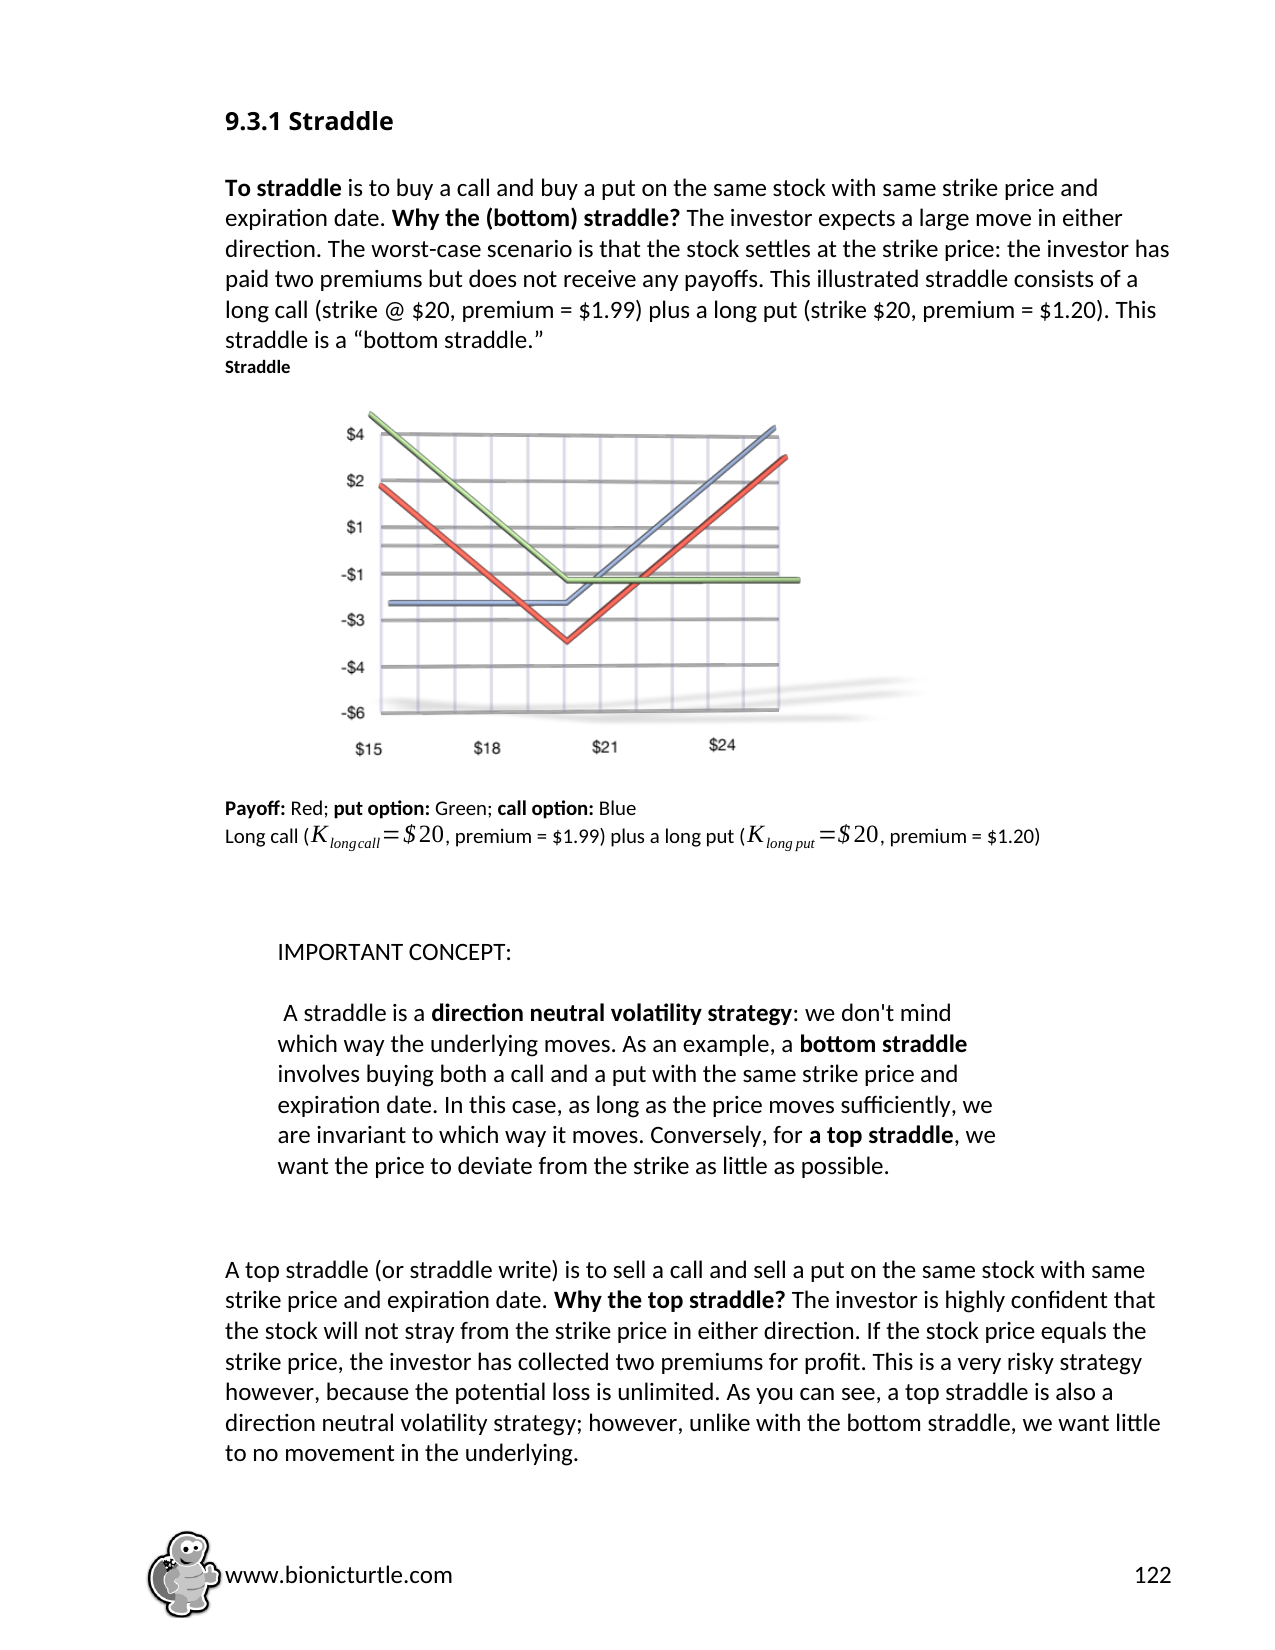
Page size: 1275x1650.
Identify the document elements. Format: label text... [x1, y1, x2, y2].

text Straddle [225, 355, 1172, 378]
text To straddle is to buy a call and buy a put on the same stock with same strike price and expiration date. Why the (bottom) straddle? The investor expects a large move in either direction. The worst-case scenario is that the stock settles at the strike price: the investor has paid two premiums but does not receive any payoffs. This illustrated straddle consists of a long call (strike @ $20, premium = $1.99) plus a long put (strike $20, premium = $1.20). This straddle is a “bottom straddle.” [225, 172, 1172, 355]
subtitle 9.3.1 Straddle [225, 103, 1172, 172]
text A top straddle (or straddle write) is to sell a call and sell a put on the same stock with same strike price and expiration date. Why the top straddle? The investor is highly confident that the stock will not stray from the strike price in either direction. If the stock price equals the strike price, the investor has collected two premiums for profit. This is a very risky strategy however, because the potential loss is unlimited. As you can see, a top straddle is also a direction neutral volatility strategy; however, unlike with the bottom straddle, we want little to no movement in the underlying. [225, 1254, 1172, 1468]
text Payoff: Red; put option: Green; call option: Blue Long call (, premium = $1.99) plus a long put (, premium = $1.20) [225, 795, 1172, 908]
